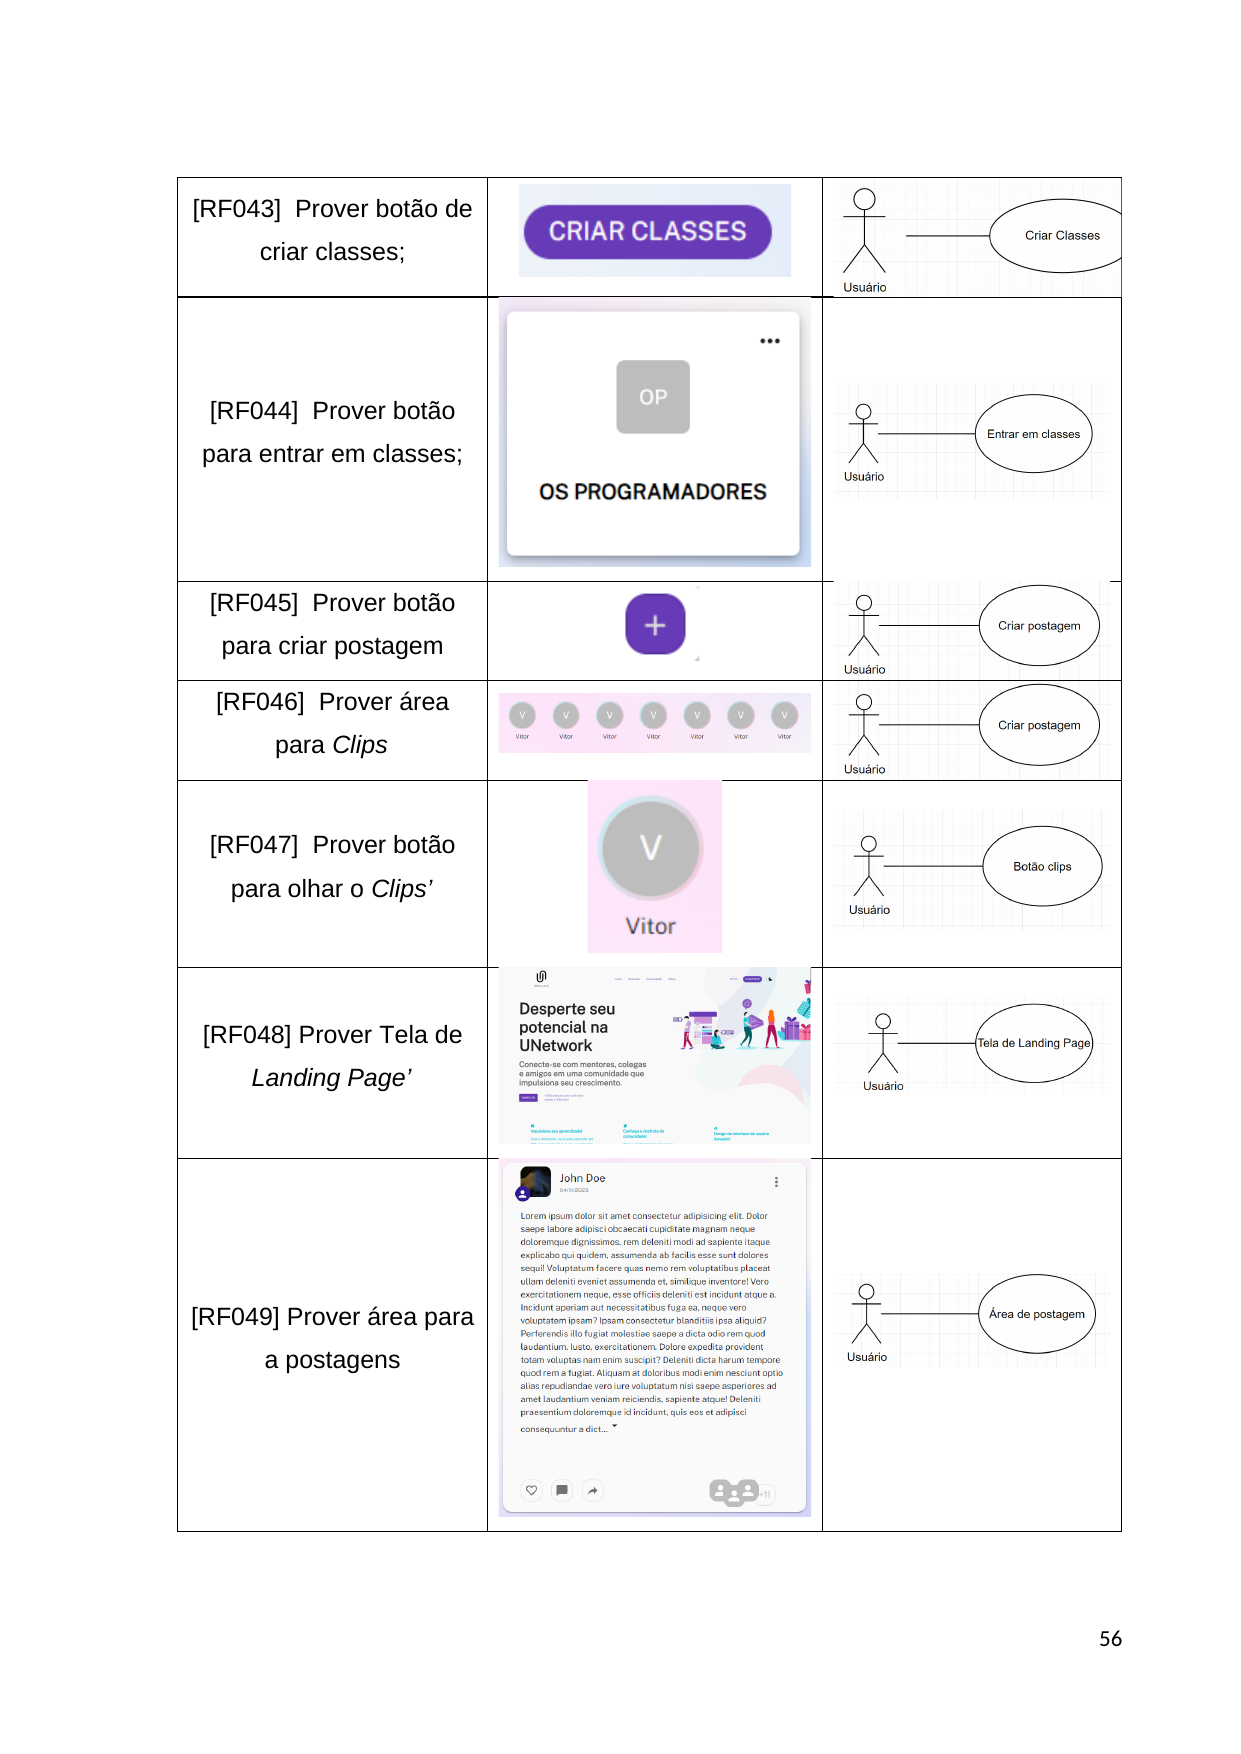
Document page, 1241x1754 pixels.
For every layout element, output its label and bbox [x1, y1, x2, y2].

picture [833, 383, 1111, 500]
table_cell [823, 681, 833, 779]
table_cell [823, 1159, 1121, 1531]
picture [587, 780, 723, 953]
picture [833, 809, 1111, 930]
picture [833, 681, 1111, 780]
picture [498, 693, 812, 753]
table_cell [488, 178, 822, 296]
picture [498, 1158, 812, 1517]
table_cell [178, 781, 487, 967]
picture [498, 297, 812, 567]
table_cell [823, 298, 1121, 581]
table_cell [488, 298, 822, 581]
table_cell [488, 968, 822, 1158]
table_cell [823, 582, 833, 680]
picture [833, 996, 1111, 1093]
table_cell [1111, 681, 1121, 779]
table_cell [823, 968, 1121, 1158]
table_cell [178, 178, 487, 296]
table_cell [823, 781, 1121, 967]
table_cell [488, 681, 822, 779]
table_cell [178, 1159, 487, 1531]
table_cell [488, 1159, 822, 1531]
picture [833, 1273, 1111, 1368]
picture [518, 184, 791, 277]
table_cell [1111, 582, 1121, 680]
picture [833, 581, 1111, 680]
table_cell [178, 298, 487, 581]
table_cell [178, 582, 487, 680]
picture [610, 586, 700, 661]
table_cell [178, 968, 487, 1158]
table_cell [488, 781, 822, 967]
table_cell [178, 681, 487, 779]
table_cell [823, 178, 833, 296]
picture [498, 967, 812, 1144]
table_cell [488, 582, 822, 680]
picture [833, 178, 1122, 297]
